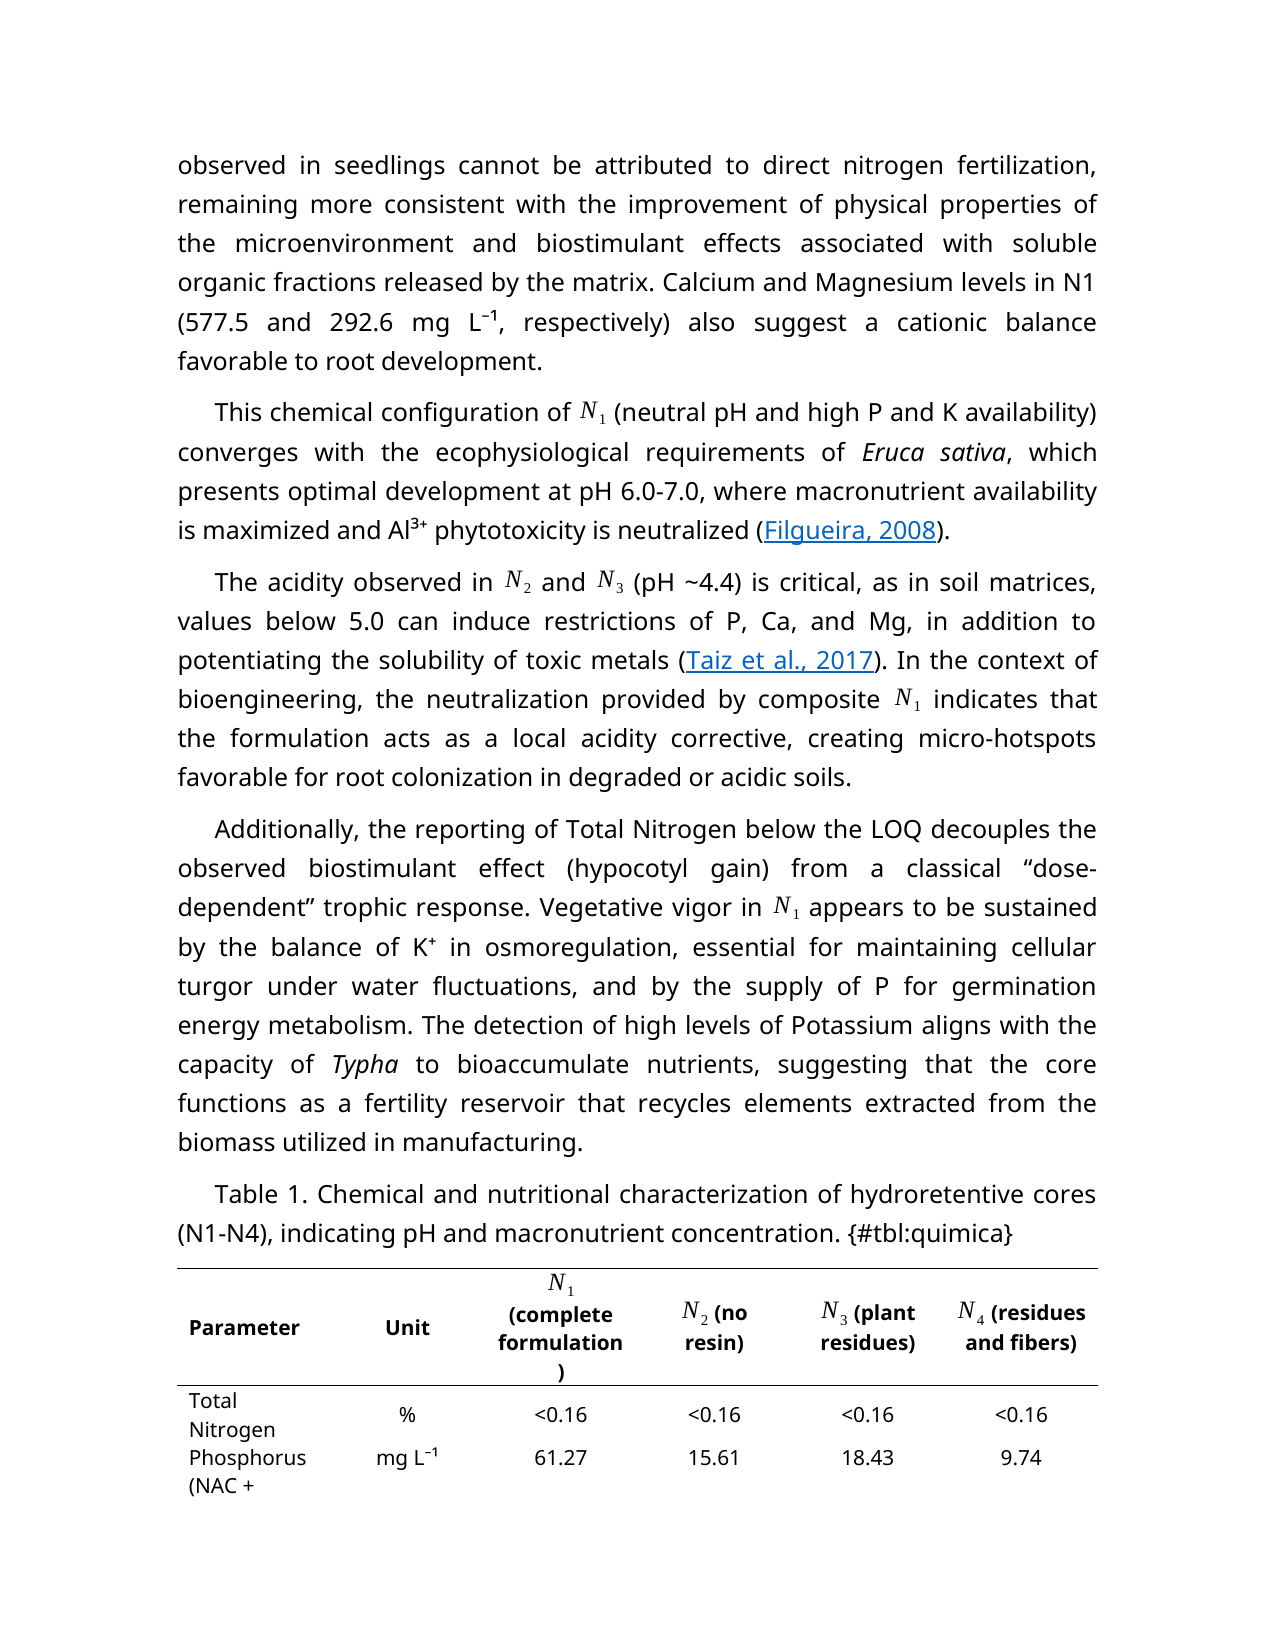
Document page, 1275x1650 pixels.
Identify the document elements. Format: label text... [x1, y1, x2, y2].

text The acidity observed in and (pH ~4.4) is critical, as in soil matrices, values below 5.0 can induce restrictions of P, Ca, and Mg, in addition to potentiating the solubility of toxic metals (Taiz et al., 2017). In the context of bioengineering, the neutralization provided by composite indicates that the formulation acts as a local acidity corrective, creating micro-hotspots favorable for root colonization in degraded or acidic soils. [177, 564, 1098, 794]
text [177, 148, 1098, 377]
table_cell <0.16 [944, 1386, 1098, 1443]
table_cell Phosphorus (NAC + water) [177, 1443, 331, 1500]
table_cell 15.61 [638, 1443, 791, 1500]
table_header (plant residues) [791, 1269, 944, 1385]
table_cell % [331, 1386, 484, 1443]
table_header (residues and fibers) [944, 1269, 1098, 1385]
table_cell 9.74 [944, 1443, 1098, 1500]
table_cell 61.27 [484, 1443, 637, 1500]
table_cell Total Nitrogen [177, 1386, 331, 1443]
text Table 1. Chemical and nutritional characterization of hydroretentive cores (N1-N4), indicating pH and macronutrient concentration. {#tbl:quimica} [177, 1177, 1098, 1250]
table_cell <0.16 [791, 1386, 944, 1443]
table_header (complete formulation) [484, 1269, 637, 1385]
text Additionally, the reporting of Total Nitrogen below the LOQ decouples the observed biostimulant effect (hypocotyl gain) from a classical “dose-dependent” trophic response. Vegetative vigor in appears to be sustained by the balance of K⁺ in osmoregulation, essential for maintaining cellular turgor under water fluctuations, and by the supply of P for germination energy metabolism. The detection of high levels of Potassium aligns with the capacity of Typha to bioaccumulate nutrients, suggesting that the core functions as a fertility reservoir that recycles elements extracted from the biomass utilized in manufacturing. [177, 812, 1098, 1159]
table_cell 18.43 [791, 1443, 944, 1500]
table_cell mg L⁻¹ [331, 1443, 484, 1500]
table_header Parameter [177, 1269, 331, 1385]
text This chemical configuration of (neutral pH and high P and K availability) converges with the ecophysiological requirements of Eruca sativa, which presents optimal development at pH 6.0-7.0, where macronutrient availability is maximized and Al³⁺ phytotoxicity is neutralized (Filgueira, 2008). [177, 395, 1098, 547]
table_header (no resin) [638, 1269, 791, 1385]
table_cell <0.16 [638, 1386, 791, 1443]
table_cell <0.16 [484, 1386, 637, 1443]
table_header Unit [331, 1269, 484, 1385]
